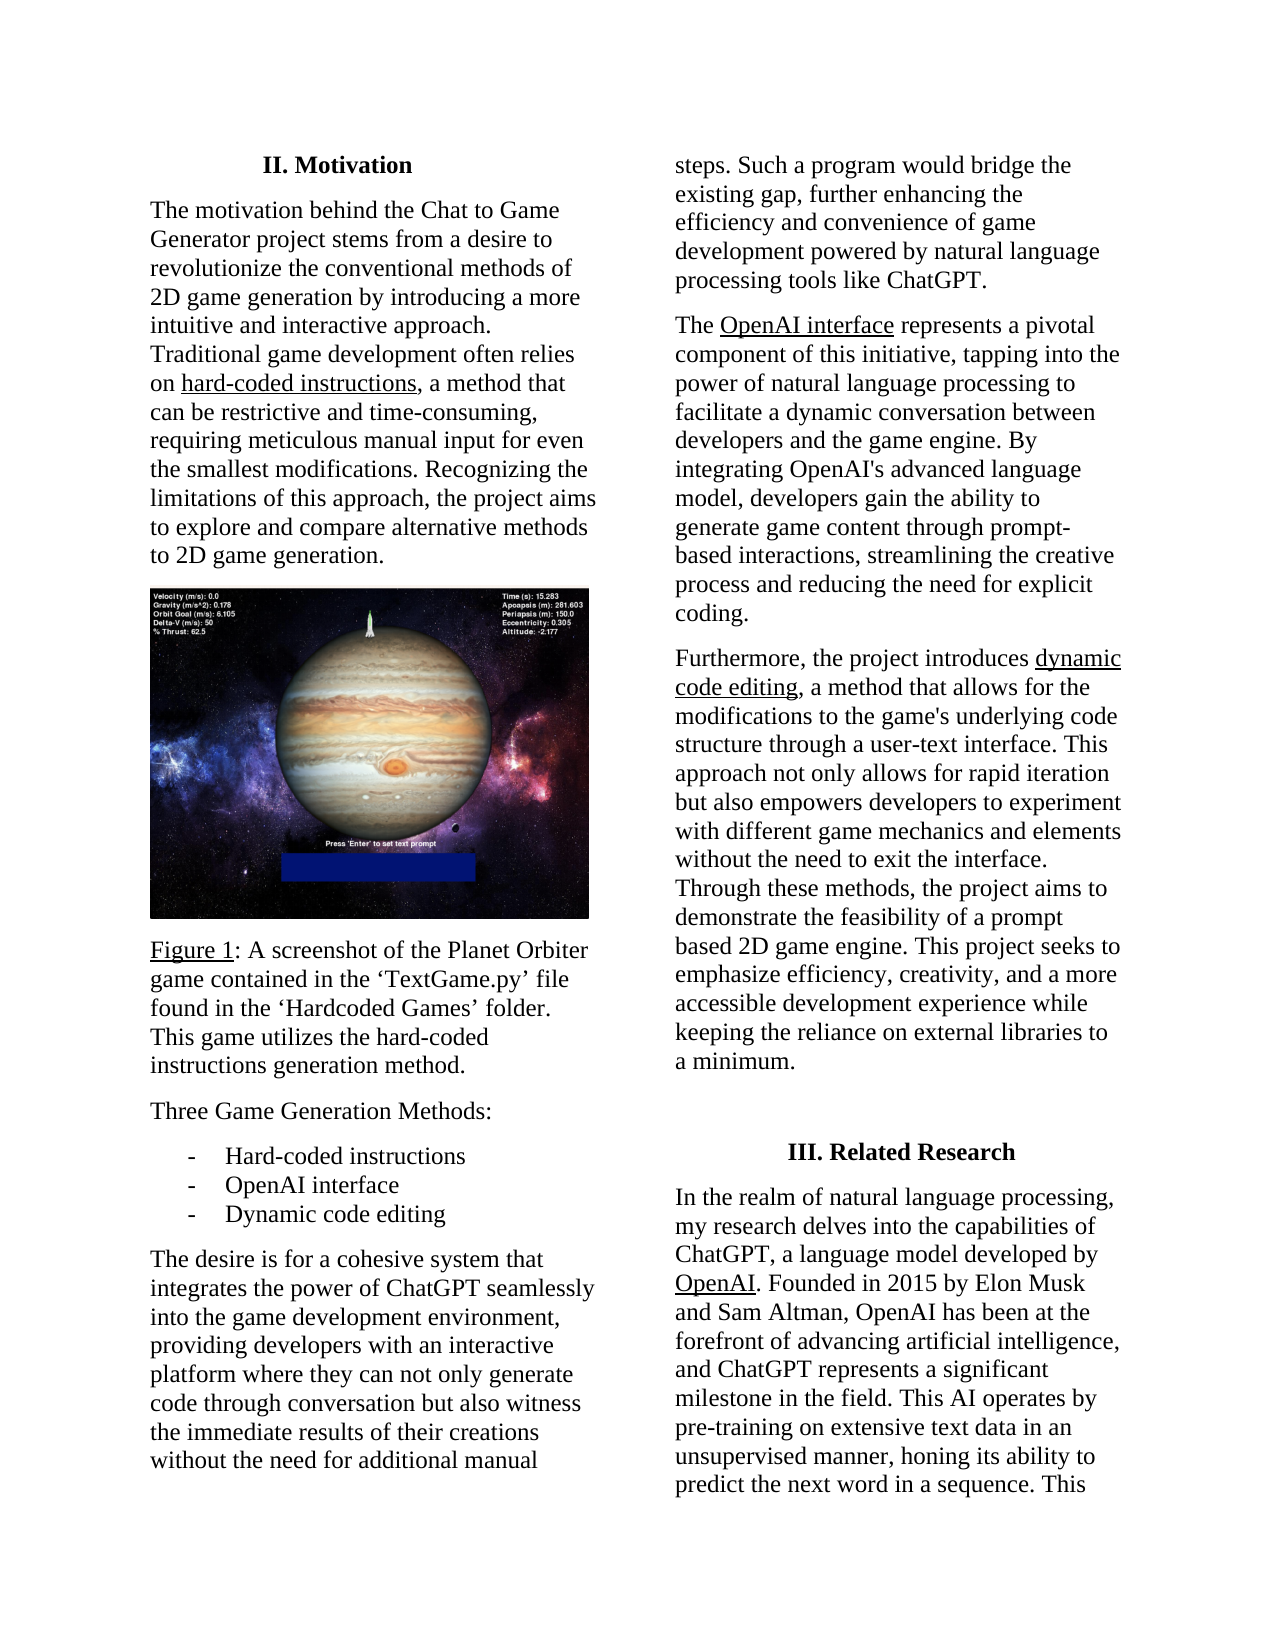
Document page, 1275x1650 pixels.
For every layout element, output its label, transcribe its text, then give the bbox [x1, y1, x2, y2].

text II. Motivation [262, 150, 600, 179]
list Hard-coded instructions [187, 1141, 600, 1170]
list Dynamic code editing [187, 1199, 600, 1227]
text Three Game Generation Methods: [150, 1096, 600, 1124]
text The desire is for a cohesive system that integrates the power of ChatGPT seamlessly into the game development environment, providing developers with an interactive platform where they can not only generate code through conversation but also witness the immediate results of their creations without the need for additional manual steps. Such a program would bridge the existing gap, further enhancing the efficiency and convenience of game development powered by natural language processing tools like ChatGPT. [675, 150, 1125, 294]
text Figure 1: A screenshot of the Planet Orbiter game contained in the ‘TextGame.py’ file found in the ‘Hardcoded Games’ folder. This game utilizes the hard-coded instructions generation method. [150, 935, 600, 1079]
text The desire is for a cohesive system that integrates the power of ChatGPT seamlessly into the game development environment, providing developers with an interactive platform where they can not only generate code through conversation but also witness the immediate results of their creations without the need for additional manual steps. Such a program would bridge the existing gap, further enhancing the efficiency and convenience of game development powered by natural language processing tools like ChatGPT. [150, 1244, 600, 1474]
list OpenAI interface [187, 1170, 600, 1199]
picture [150, 585, 589, 919]
text III. Related Research [787, 1137, 1125, 1165]
text The OpenAI interface represents a pivotal component of this initiative, tapping into the power of natural language processing to facilitate a dynamic conversation between developers and the game engine. By integrating OpenAI's advanced language model, developers gain the ability to generate game content through prompt-based interactions, streamlining the creative process and reducing the need for explicit coding. [675, 310, 1125, 627]
text The motivation behind the Chat to Game Generator project stems from a desire to revolutionize the conventional methods of 2D game generation by introducing a more intuitive and interactive approach. Traditional game development often relies on hard-coded instructions, a method that can be restrictive and time-consuming, requiring meticulous manual input for even the smallest modifications. Recognizing the limitations of this approach, the project aims to explore and compare alternative methods to 2D game generation. [150, 195, 600, 569]
text Furthermore, the project introduces dynamic code editing, a method that allows for the modifications to the game's underlying code structure through a user-text interface. This approach not only allows for rapid iteration but also empowers developers to experiment with different game mechanics and elements without the need to exit the interface. Through these methods, the project aims to demonstrate the feasibility of a prompt based 2D game engine. This project seeks to emphasize efficiency, creativity, and a more accessible development experience while keeping the reliance on external libraries to a minimum. [675, 643, 1125, 1074]
